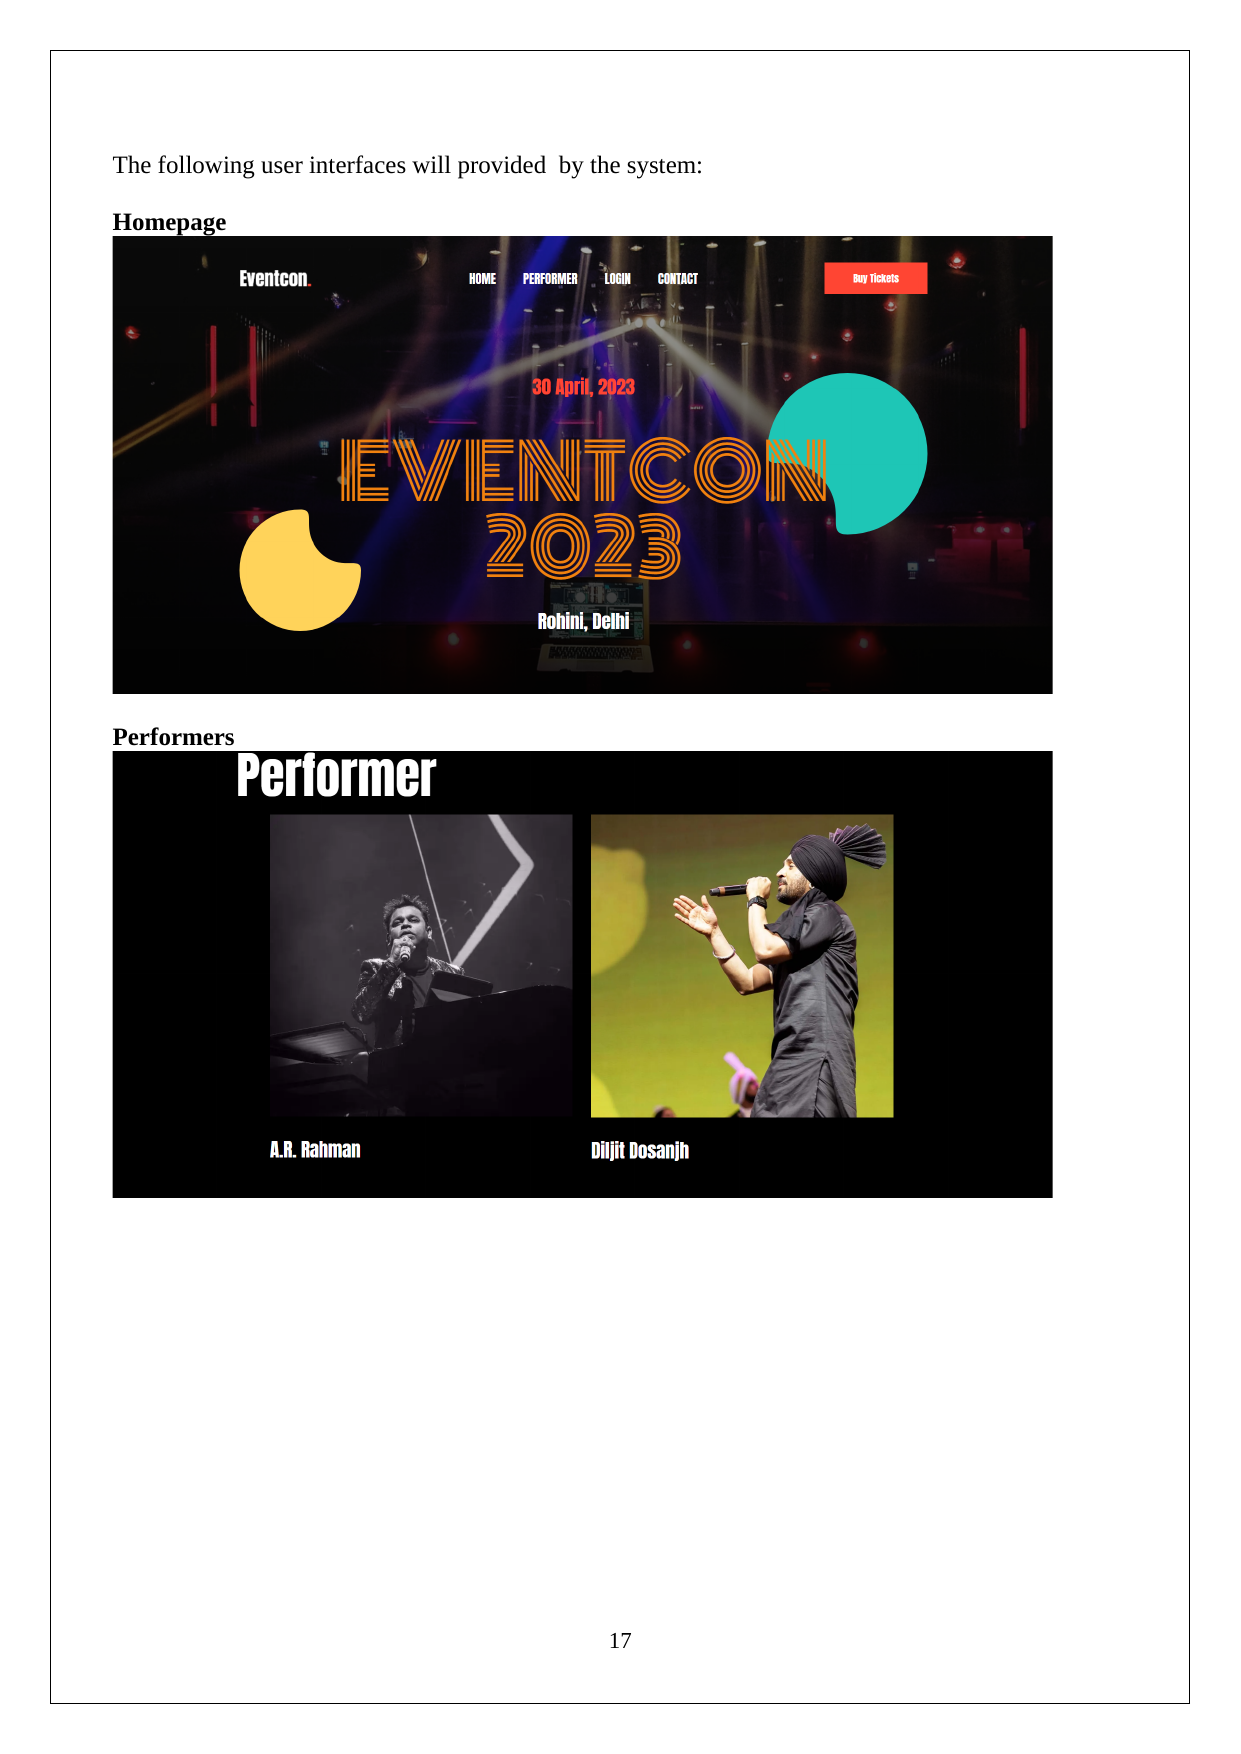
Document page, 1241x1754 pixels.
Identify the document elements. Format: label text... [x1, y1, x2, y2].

text Performers [112, 722, 1053, 751]
text The following user interfaces will provided by the system: [112, 150, 1053, 179]
text Homepage [112, 207, 1053, 236]
picture [112, 236, 1053, 694]
picture [112, 751, 1053, 1198]
